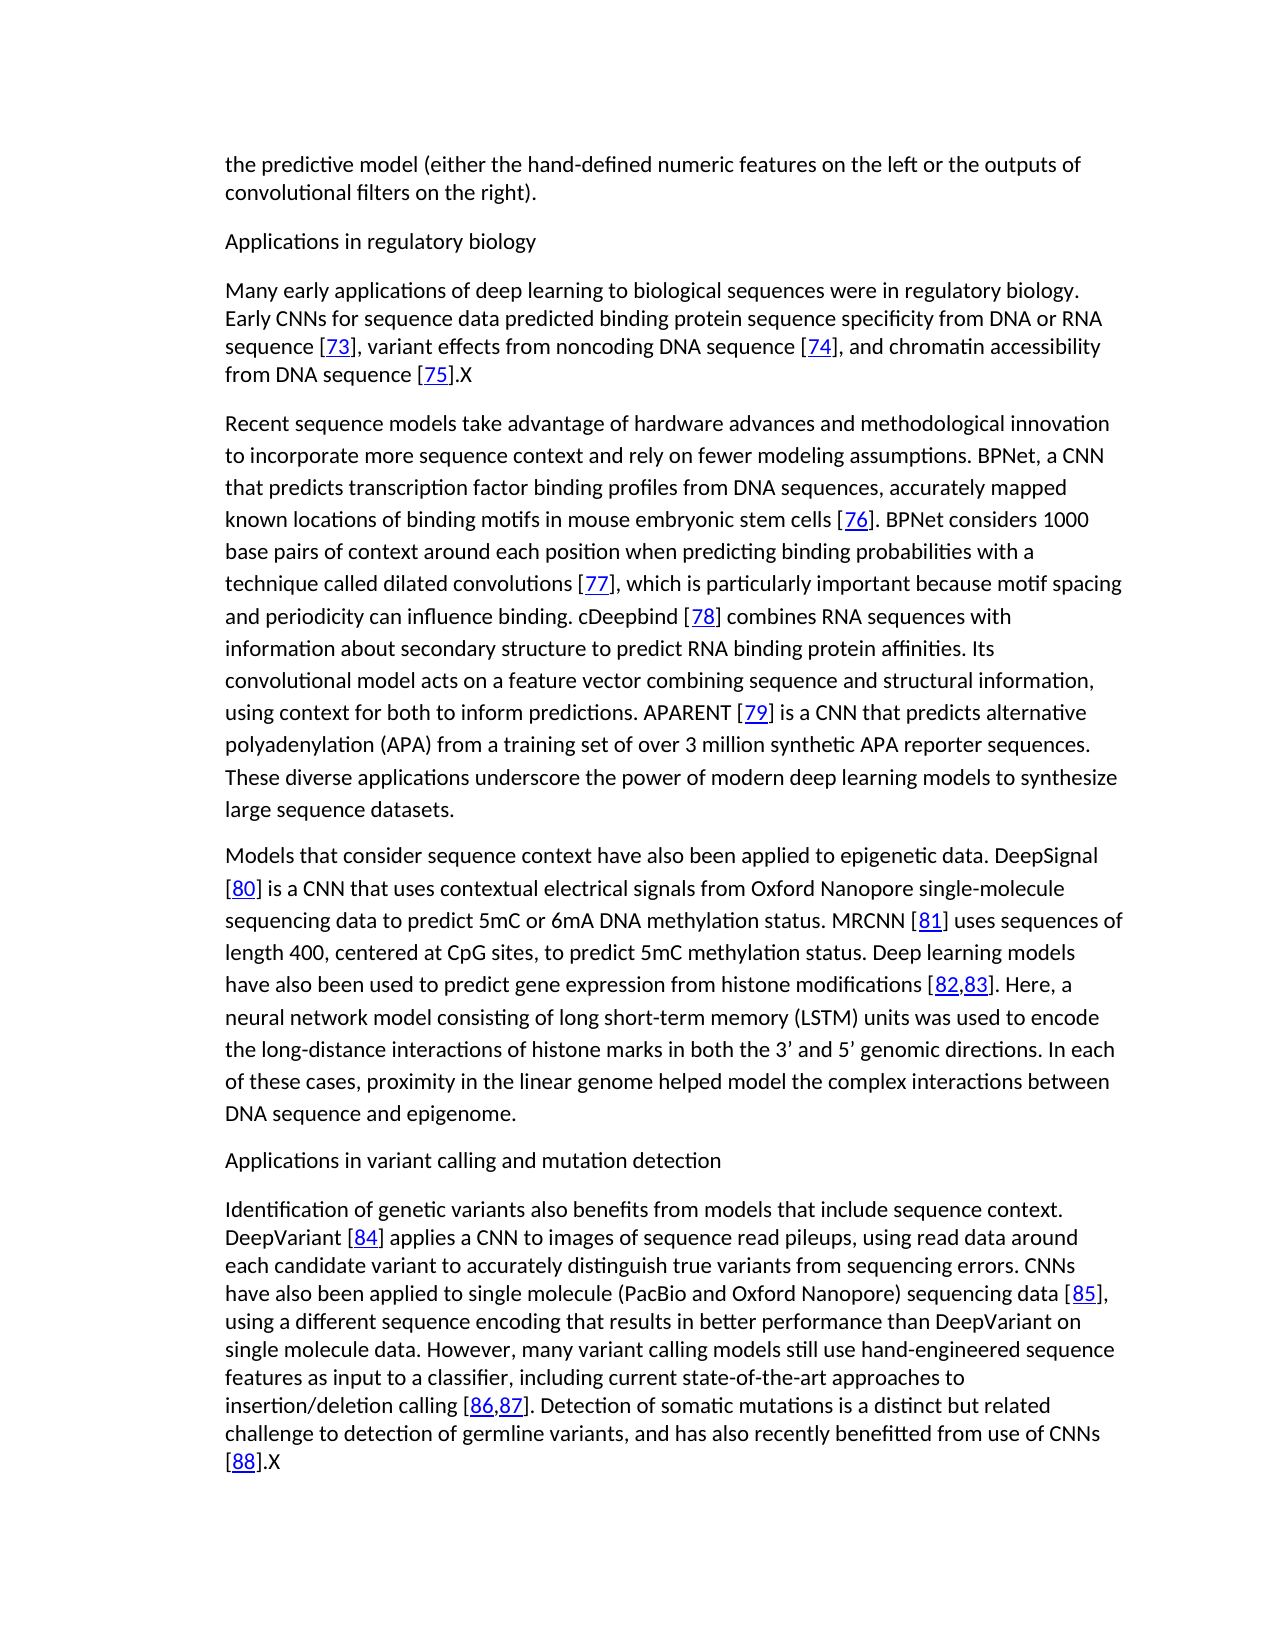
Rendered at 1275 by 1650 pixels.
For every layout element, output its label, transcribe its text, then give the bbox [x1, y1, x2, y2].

text Recent sequence models take advantage of hardware advances and methodological innovation to incorporate more sequence context and rely on fewer modeling assumptions. BPNet, a CNN that predicts transcription factor binding profiles from DNA sequences, accurately mapped known locations of binding motifs in mouse embryonic stem cells [76]. BPNet considers 1000 base pairs of context around each position when predicting binding probabilities with a technique called dilated convolutions [77], which is particularly important because motif spacing and periodicity can influence binding. cDeepbind [78] combines RNA sequences with information about secondary structure to predict RNA binding protein affinities. Its convolutional model acts on a feature vector combining sequence and structural information, using context for both to inform predictions. APARENT [79] is a CNN that predicts alternative polyadenylation (APA) from a training set of over 3 million synthetic APA reporter sequences. These diverse applications underscore the power of modern deep learning models to synthesize large sequence datasets. [225, 409, 1125, 823]
text Models that consider sequence context have also been applied to epigenetic data. DeepSignal [80] is a CNN that uses contextual electrical signals from Oxford Nanopore single-molecule sequencing data to predict 5mC or 6mA DNA methylation status. MRCNN [81] uses sequences of length 400, centered at CpG sites, to predict 5mC methylation status. Deep learning models have also been used to predict gene expression from histone modifications [82,83]. Here, a neural network model consisting of long short-term memory (LSTM) units was used to encode the long-distance interactions of histone marks in both the 3’ and 5’ genomic directions. In each of these cases, proximity in the linear genome helped model the complex interactions between DNA sequence and epigenome. [225, 842, 1125, 1127]
